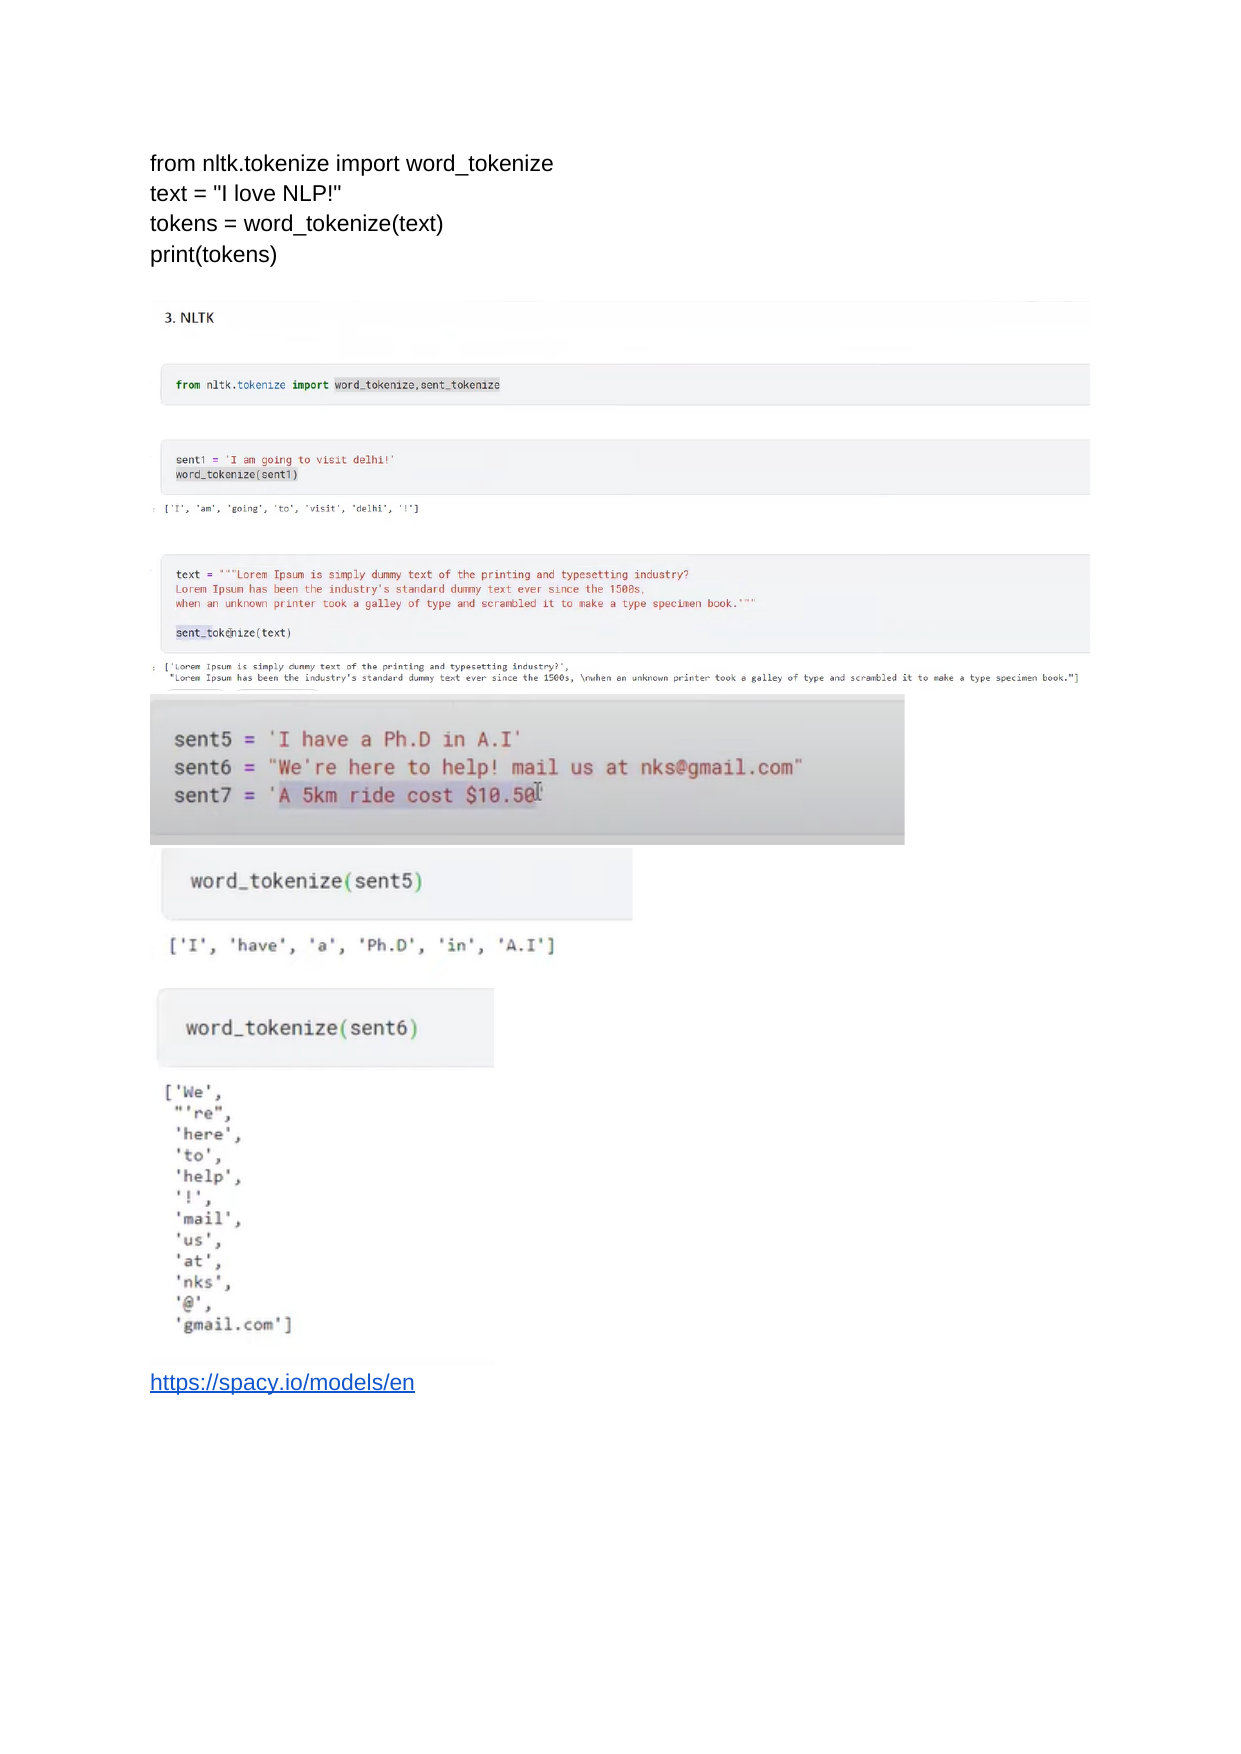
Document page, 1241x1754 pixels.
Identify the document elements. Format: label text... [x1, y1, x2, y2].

picture [150, 848, 633, 985]
text https://spacy.io/models/en [150, 1368, 1090, 1395]
text print(tokens) [150, 241, 1090, 267]
picture [150, 694, 905, 845]
picture [150, 988, 494, 1365]
text text = "I love NLP!" [150, 180, 1090, 207]
text tokens = word_tokenize(text) [150, 210, 1090, 237]
picture [150, 301, 1091, 691]
text from nltk.tokenize import word_tokenize [150, 150, 1090, 176]
